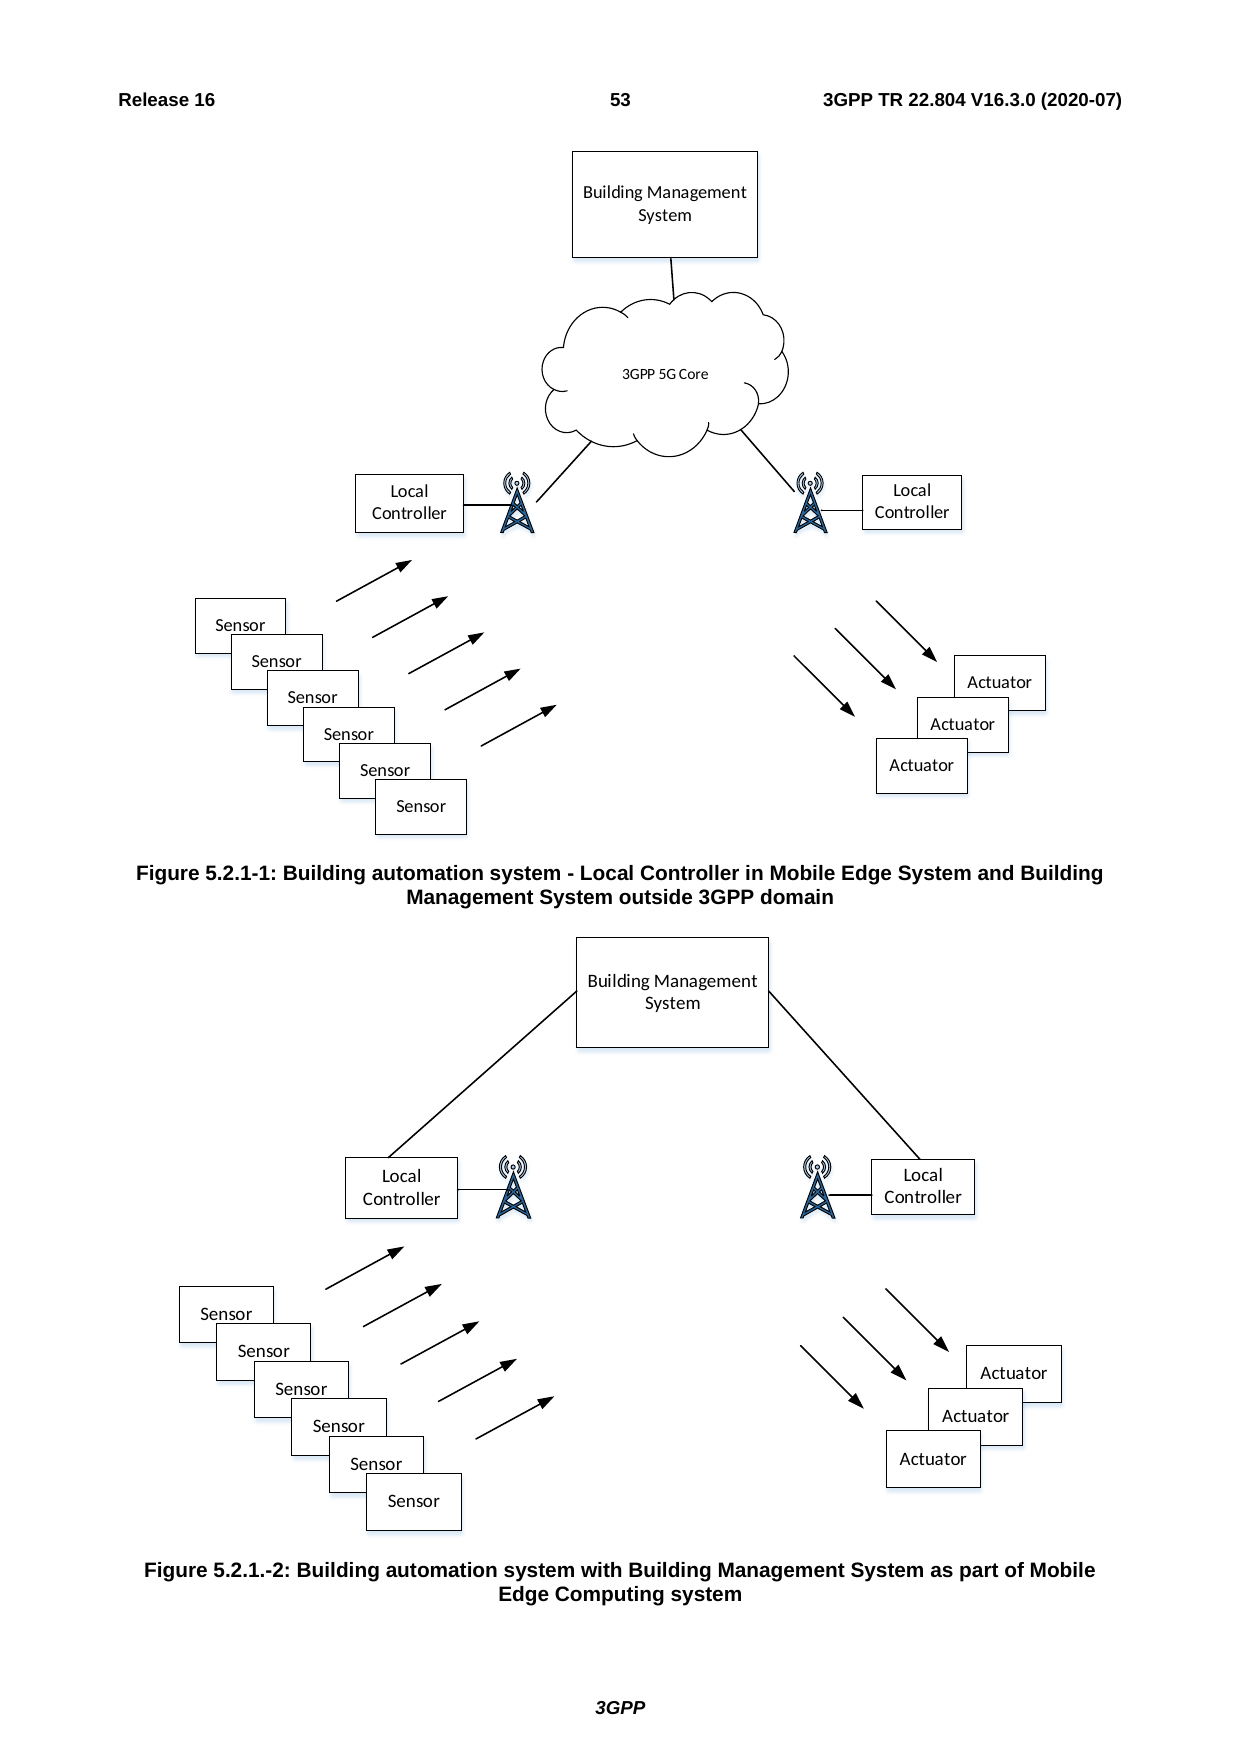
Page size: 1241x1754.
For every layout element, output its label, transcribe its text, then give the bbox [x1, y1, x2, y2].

text Figure 5.2.1-1: Building automation system - Local Controller in Mobile Edge System and Building Management System outside 3GPP domain [118, 861, 1122, 909]
text Figure 5.2.1.-2: Building automation system with Building Management System as part of Mobile Edge Computing system [118, 1558, 1122, 1606]
